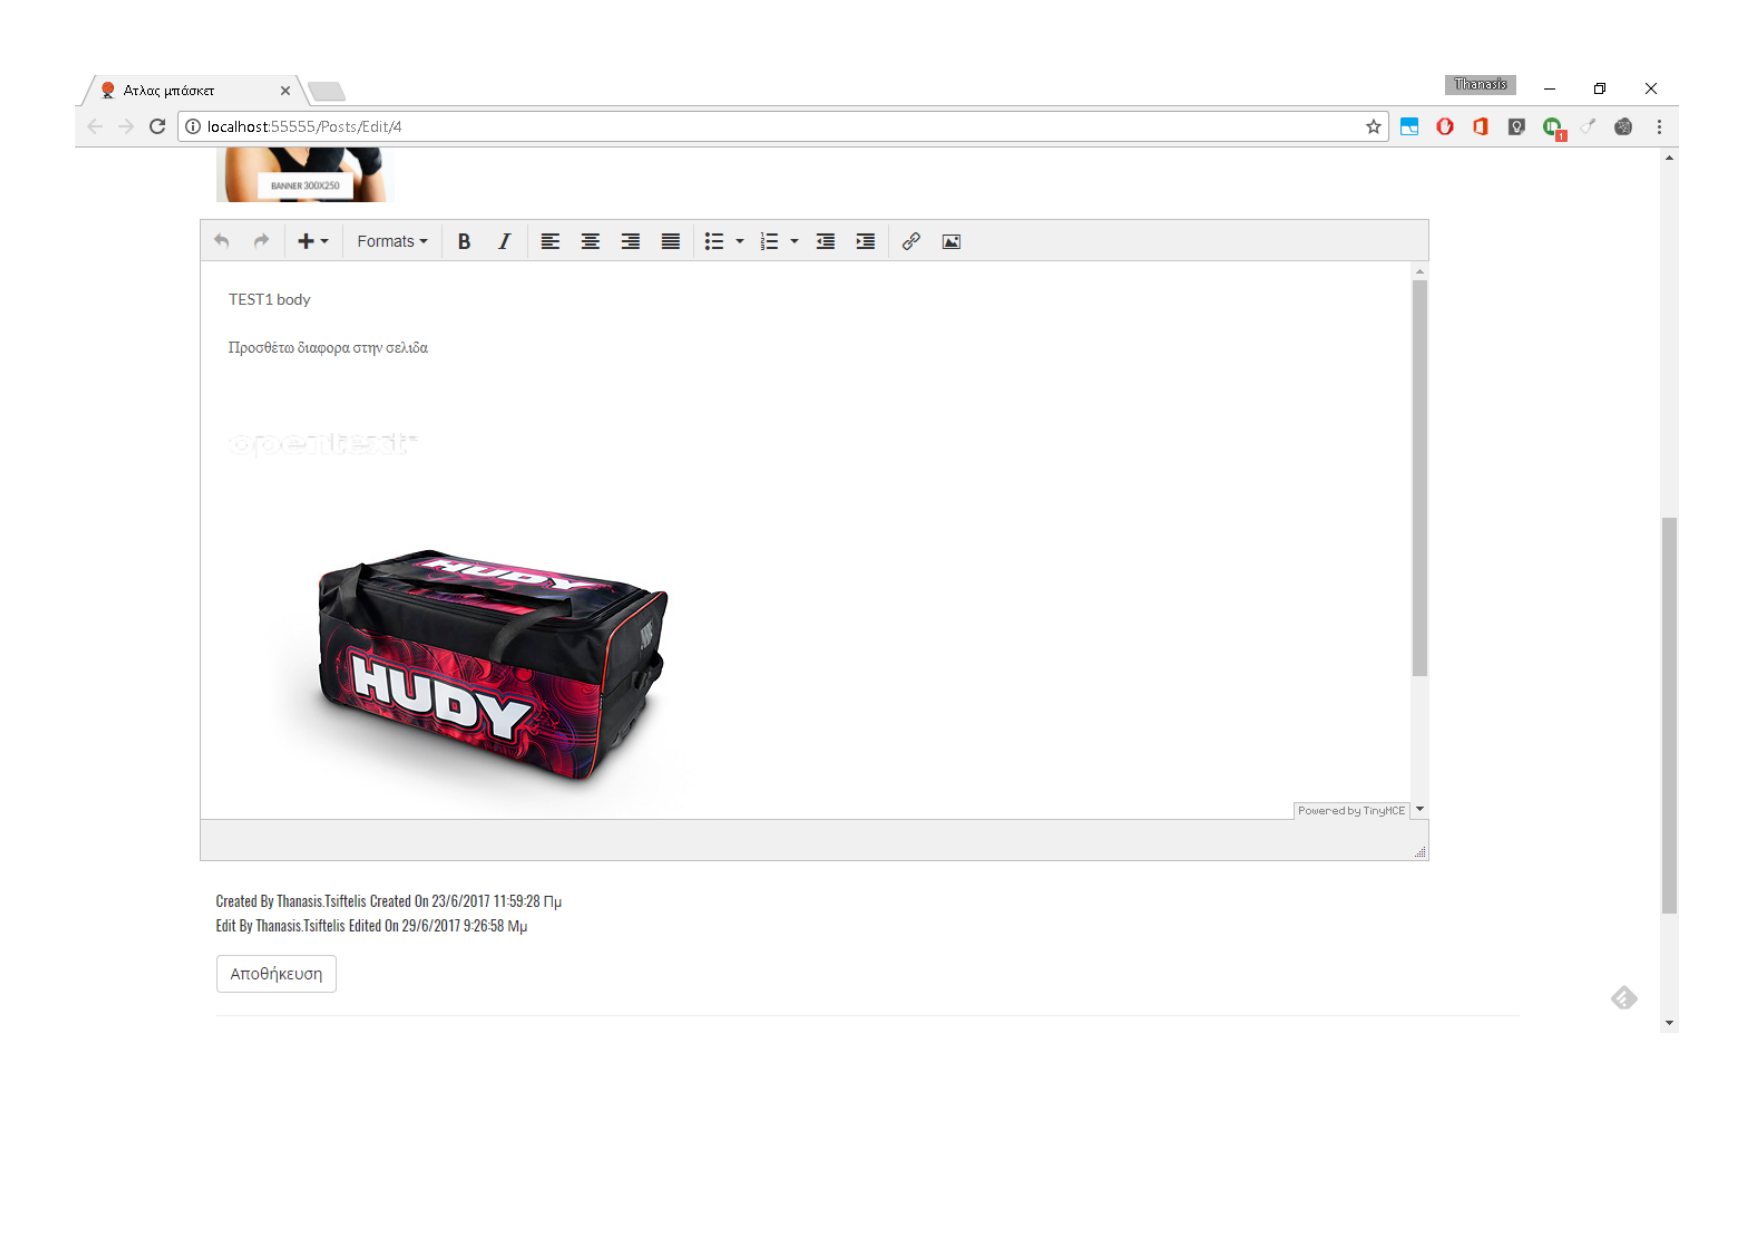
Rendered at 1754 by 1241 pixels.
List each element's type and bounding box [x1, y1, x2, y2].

picture [75, 75, 1679, 1033]
